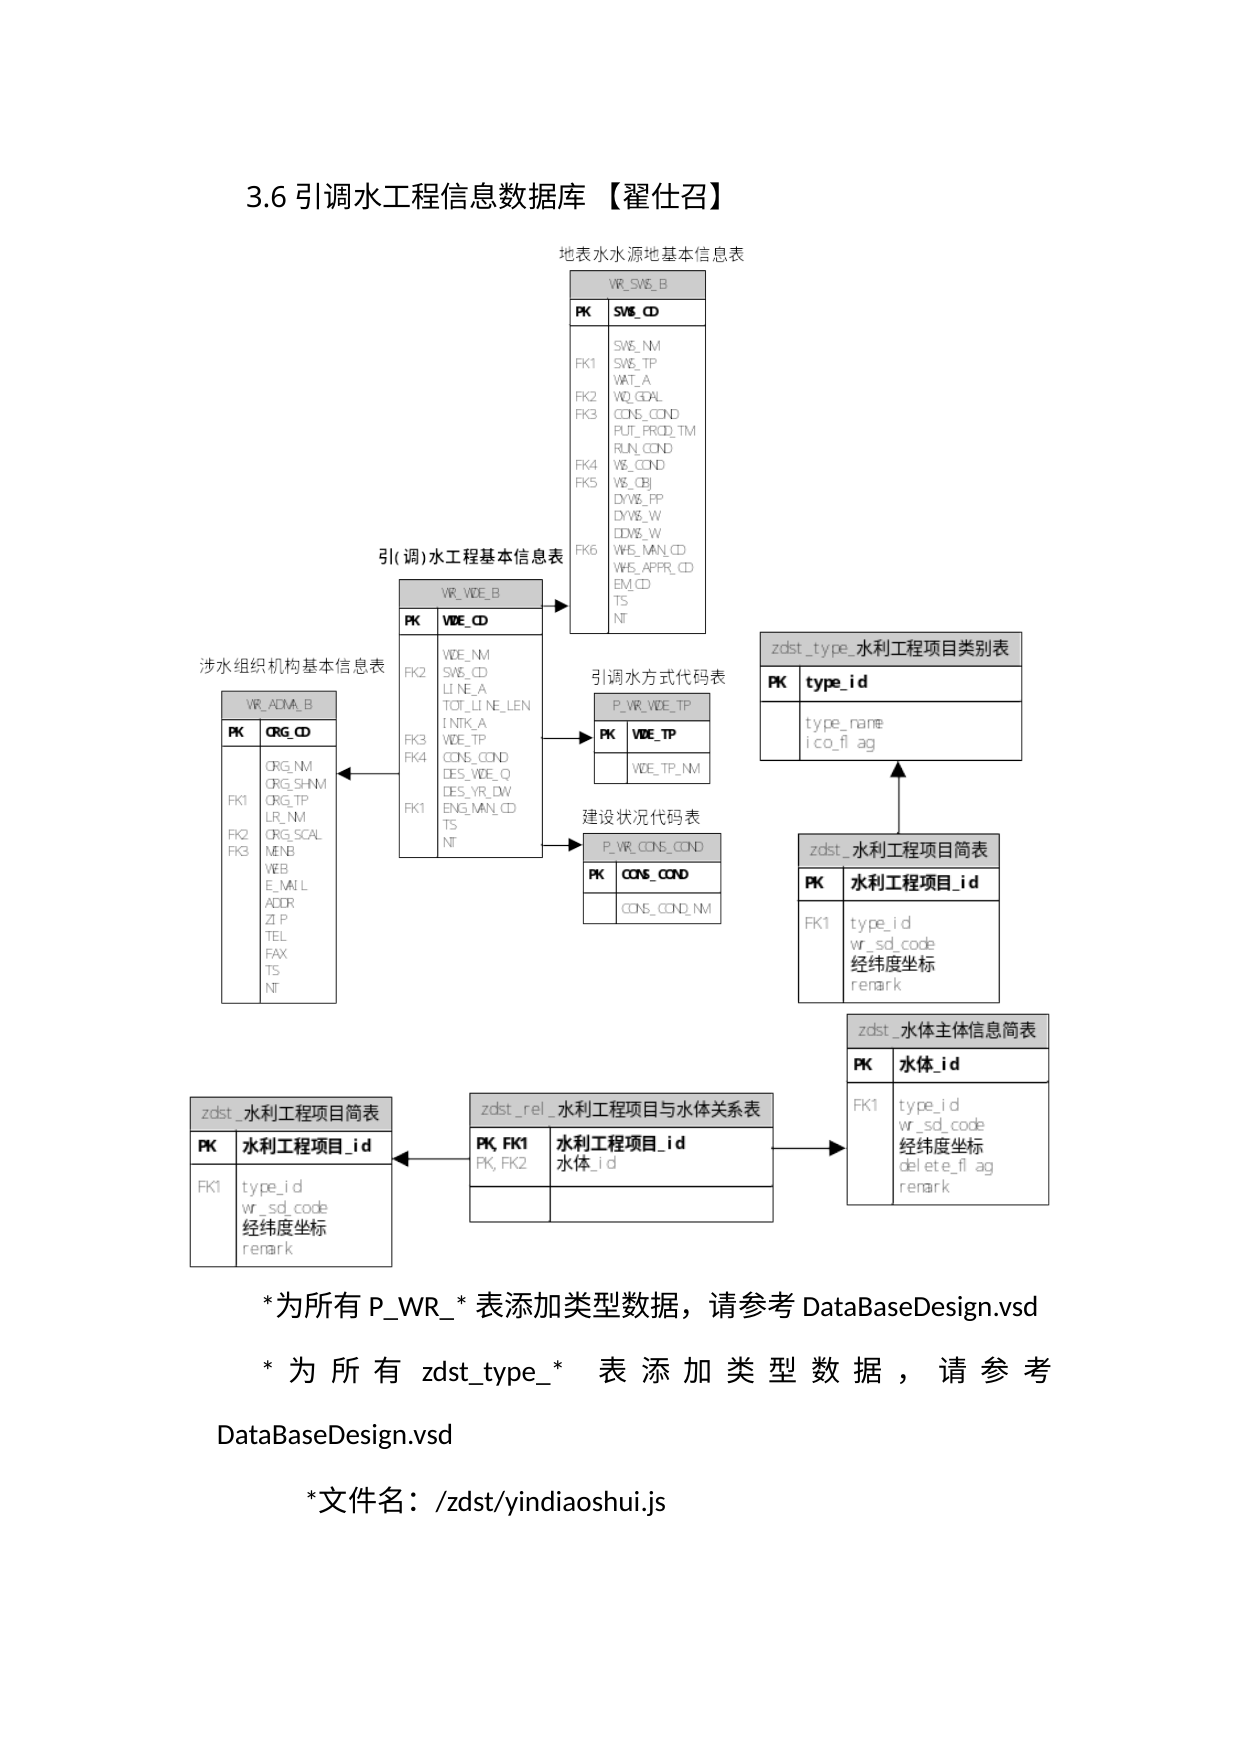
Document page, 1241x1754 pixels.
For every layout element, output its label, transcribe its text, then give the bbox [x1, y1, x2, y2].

text *文件名：/zdst/yindiaoshui.js [260, 1466, 1053, 1531]
text *为所有P_WR_* 表添加类型数据，请参考DataBaseDesign.vsd [217, 1271, 1053, 1336]
subtitle 3.6 引调水工程信息数据库 【翟仕召】 [246, 162, 1053, 227]
text *为所有zdst_type_* 表添加类型数据，请参考DataBaseDesign.vsd [217, 1336, 1053, 1466]
